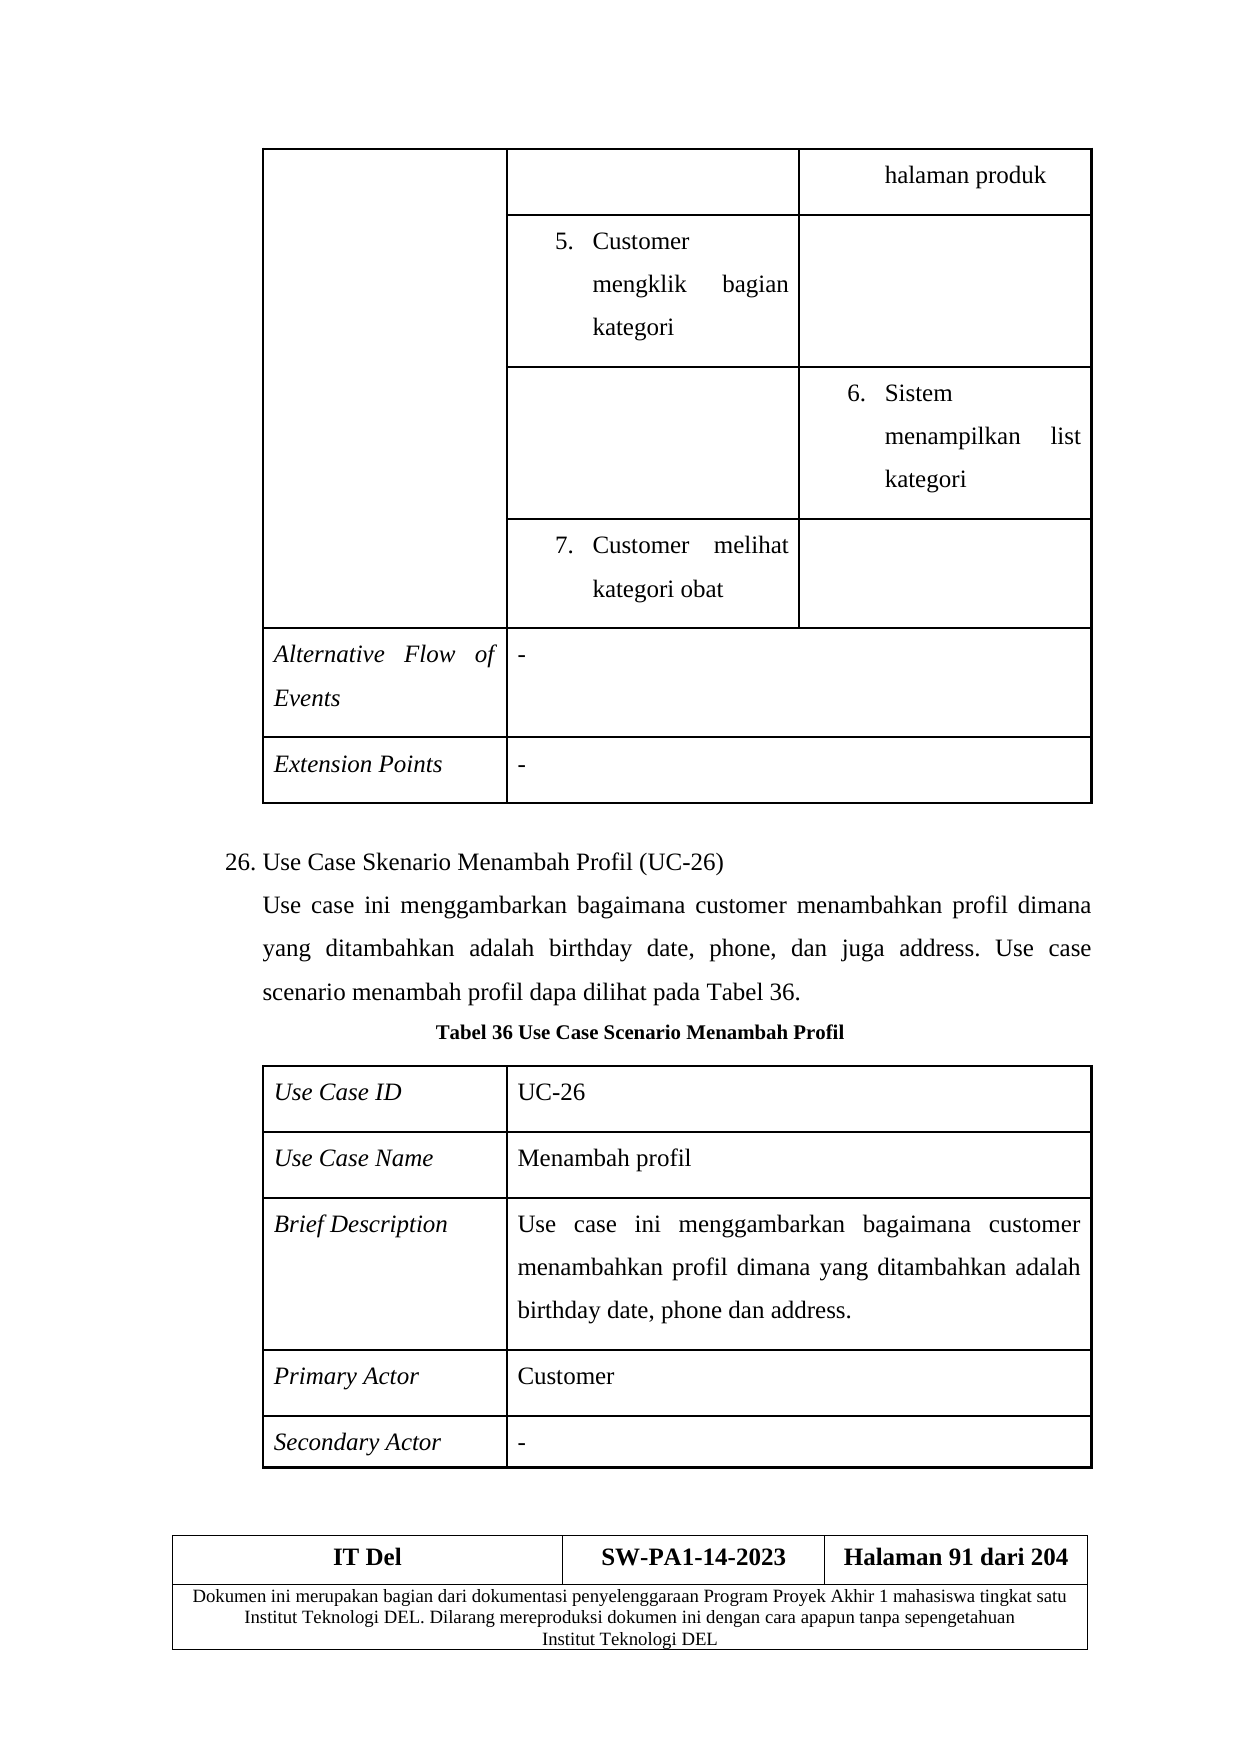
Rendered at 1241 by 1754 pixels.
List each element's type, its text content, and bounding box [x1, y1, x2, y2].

table_cell Use Case Name [264, 1133, 506, 1197]
table_cell - [508, 1417, 1090, 1466]
table_cell Use case ini menggambarkan bagaimana customer menambahkan profil dimana yang ditambahkan adalah birthday date, phone dan address. [508, 1199, 1090, 1349]
table_cell Primary Actor [264, 1351, 506, 1415]
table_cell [800, 150, 1090, 214]
list Use Case Skenario Menambah Profil (UC-26) [225, 847, 1092, 876]
table_header UC-26 [508, 1067, 1090, 1131]
table_cell Extension Points [264, 738, 506, 802]
list Use case ini menggambarkan bagaimana customer menambahkan profil dimana yang ditambahkan adalah birthday date, phone, dan juga address. Use case scenario menambah profil dapa dilihat pada Tabel 36. [262, 890, 1092, 1005]
table_cell - [508, 738, 1090, 802]
table_cell Customer melihat kategori obat [508, 520, 798, 627]
table_cell Brief Description [264, 1199, 506, 1349]
table_cell Menambah profil [508, 1133, 1090, 1197]
table_cell Alternative Flow of Events [264, 629, 506, 736]
table_header Use Case ID [264, 1067, 506, 1131]
table_cell Secondary Actor [264, 1417, 506, 1466]
table_cell Customer [508, 1351, 1090, 1415]
table_cell [800, 216, 1090, 366]
table_cell [800, 520, 1090, 627]
table_cell [508, 368, 798, 518]
table_cell Customer mengklik bagian kategori [508, 216, 798, 366]
text Tabel 36 Use Case Scenario Menambah Profil [187, 1020, 1092, 1044]
table_cell Sistem menampilkan list kategori [800, 368, 1090, 518]
table_cell [508, 150, 798, 214]
table_cell - [508, 629, 1090, 736]
